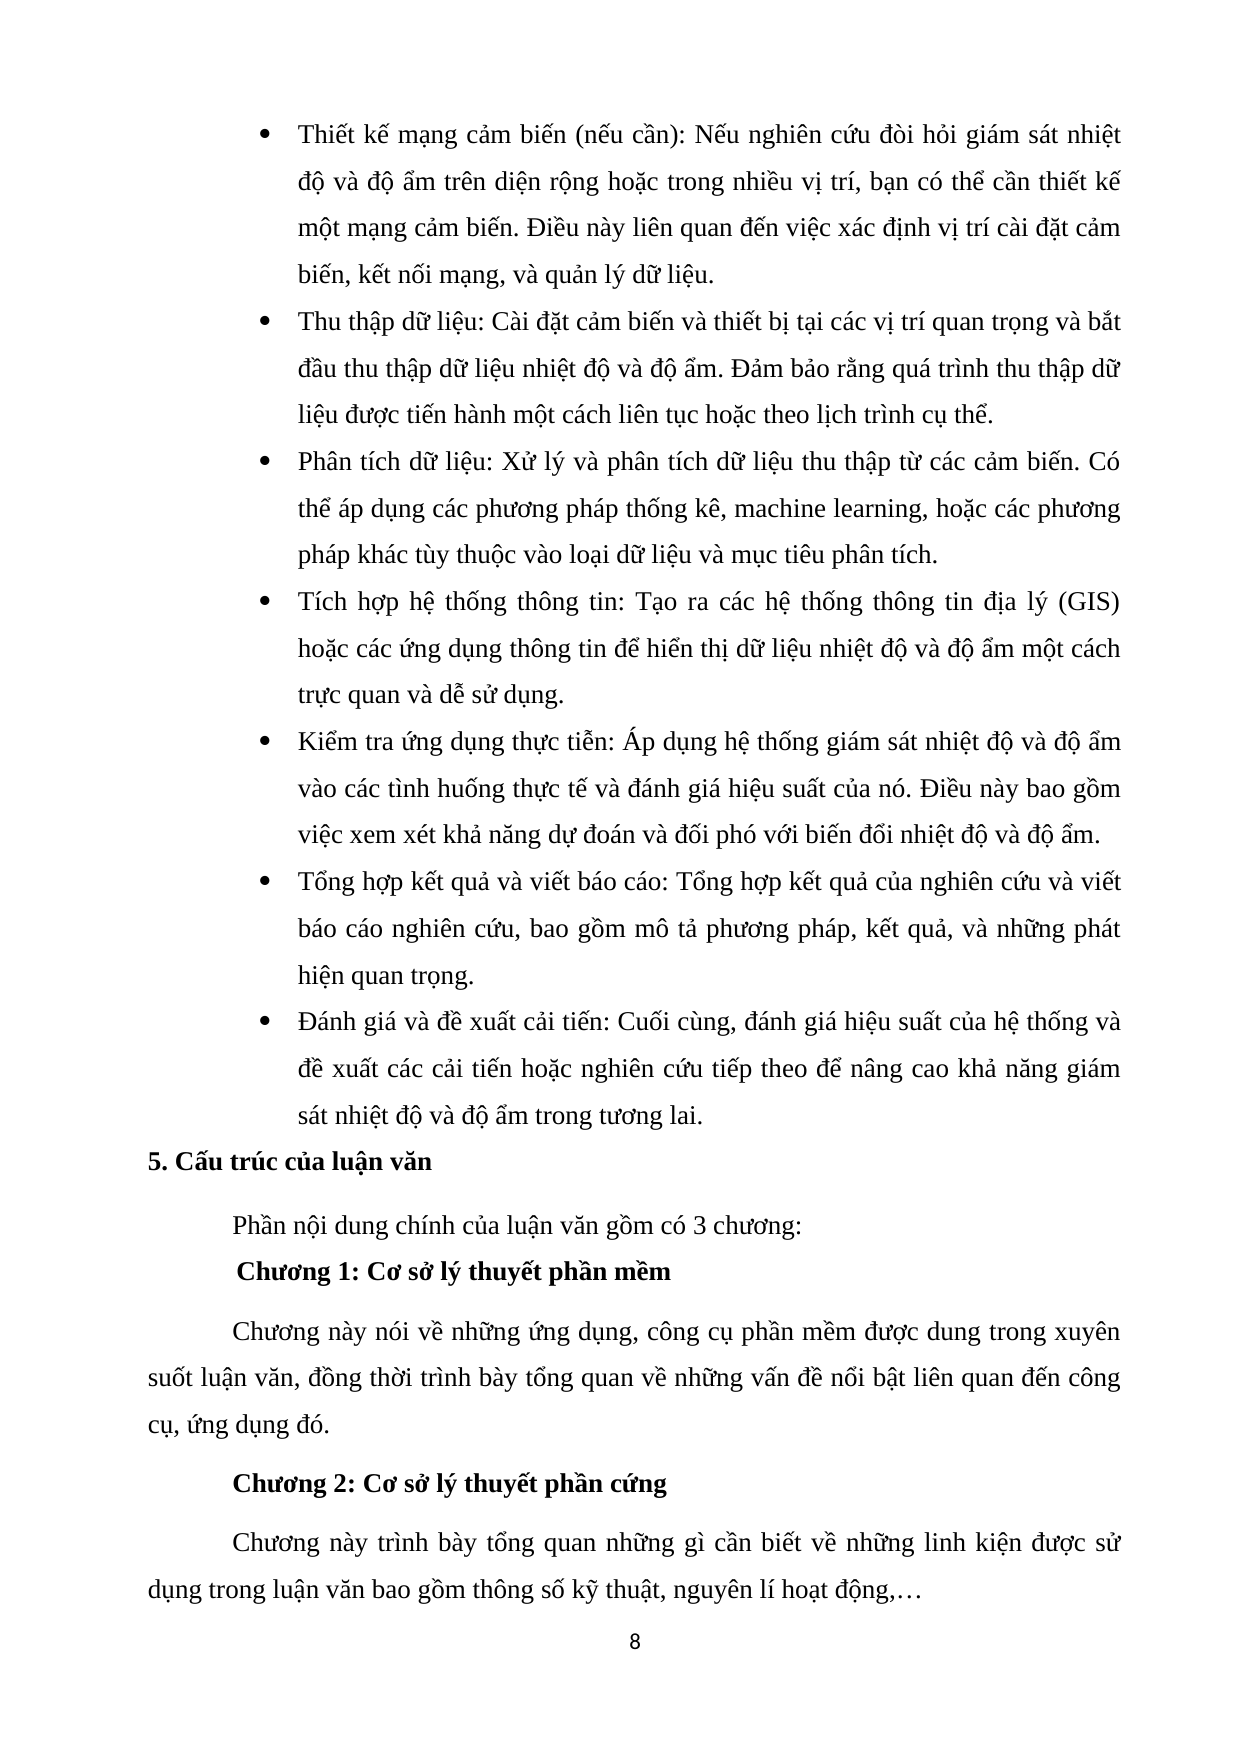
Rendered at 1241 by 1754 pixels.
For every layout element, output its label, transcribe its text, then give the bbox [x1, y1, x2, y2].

text 5. Cấu trúc của luận văn [148, 1146, 1122, 1177]
list Thiết kế mạng cảm biến (nếu cần): Nếu nghiên cứu đòi hỏi giám sát nhiệt độ và độ ẩm trên diện rộng hoặc trong nhiều vị trí, bạn có thể cần thiết kế một mạng cảm biến. Điều này liên quan đến việc xác định vị trí cài đặt cảm biến, kết nối mạng, và quản lý dữ liệu. [260, 118, 1122, 289]
text Chương này nói về những ứng dụng, công cụ phần mềm được dung trong xuyên suốt luận văn, đồng thời trình bày tổng quan về những vấn đề nổi bật liên quan đến công cụ, ứng dụng đó. [148, 1315, 1122, 1439]
list Thu thập dữ liệu: Cài đặt cảm biến và thiết bị tại các vị trí quan trọng và bắt đầu thu thập dữ liệu nhiệt độ và độ ẩm. Đảm bảo rằng quá trình thu thập dữ liệu được tiến hành một cách liên tục hoặc theo lịch trình cụ thể. [260, 305, 1122, 429]
list Đánh giá và đề xuất cải tiến: Cuối cùng, đánh giá hiệu suất của hệ thống và đề xuất các cải tiến hoặc nghiên cứu tiếp theo để nâng cao khả năng giám sát nhiệt độ và độ ẩm trong tương lai. [260, 1005, 1122, 1130]
list Tổng hợp kết quả và viết báo cáo: Tổng hợp kết quả của nghiên cứu và viết báo cáo nghiên cứu, bao gồm mô tả phương pháp, kết quả, và những phát hiện quan trọng. [260, 865, 1122, 990]
text Phần nội dung chính của luận văn gồm có 3 chương: [148, 1209, 1122, 1240]
list Tích hợp hệ thống thông tin: Tạo ra các hệ thống thông tin địa lý (GIS) hoặc các ứng dụng thông tin để hiển thị dữ liệu nhiệt độ và độ ẩm một cách trực quan và dễ sử dụng. [260, 585, 1122, 710]
list Phân tích dữ liệu: Xử lý và phân tích dữ liệu thu thập từ các cảm biến. Có thể áp dụng các phương pháp thống kê, machine learning, hoặc các phương pháp khác tùy thuộc vào loại dữ liệu và mục tiêu phân tích. [260, 445, 1122, 569]
text Chương 2: Cơ sở lý thuyết phần cứng [148, 1467, 1122, 1498]
text Chương 1: Cơ sở lý thuyết phần mềm [148, 1256, 1122, 1287]
text Chương này trình bày tổng quan những gì cần biết về những linh kiện được sử dụng trong luận văn bao gồm thông số kỹ thuật, nguyên lí hoạt động,… [148, 1526, 1122, 1604]
list Kiểm tra ứng dụng thực tiễn: Áp dụng hệ thống giám sát nhiệt độ và độ ẩm vào các tình huống thực tế và đánh giá hiệu suất của nó. Điều này bao gồm việc xem xét khả năng dự đoán và đối phó với biến đổi nhiệt độ và độ ẩm. [260, 725, 1122, 850]
